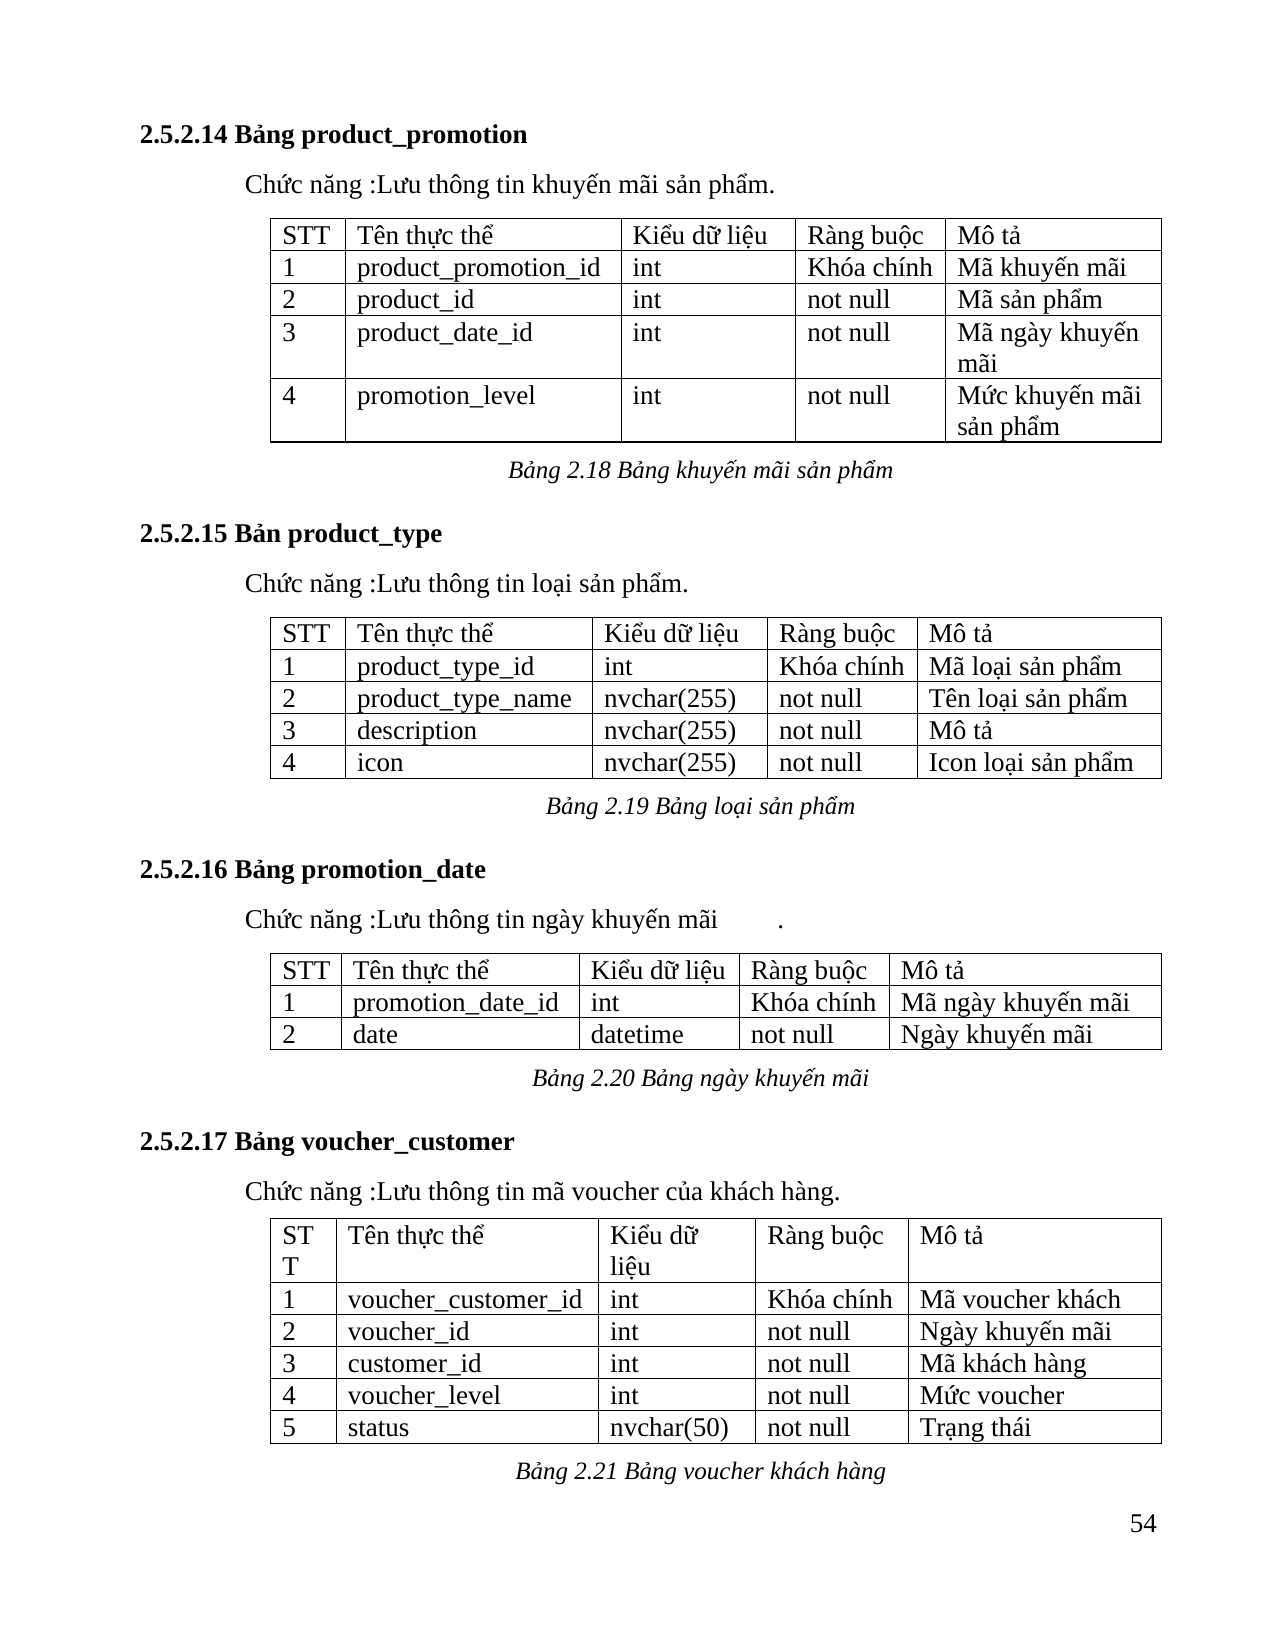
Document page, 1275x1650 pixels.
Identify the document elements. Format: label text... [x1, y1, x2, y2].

table_cell 1 [271, 251, 345, 282]
table_header Mô tả [946, 219, 1161, 250]
table_header Mô tả [918, 618, 1161, 649]
table_cell int [599, 1315, 755, 1346]
table_cell 2 [271, 1018, 341, 1049]
table_cell voucher_level [337, 1379, 598, 1410]
table_cell not null [796, 379, 945, 441]
text Chức năng :Lưu thông tin ngày khuyến mãi . [244, 903, 1156, 934]
table_cell nvchar(255) [593, 714, 767, 745]
table_header Kiểu dữ liệu [593, 618, 767, 649]
table_cell Icon loại sản phẩm [918, 746, 1161, 777]
table_cell int [593, 650, 767, 681]
subtitle Bảng product_promotion [139, 118, 1156, 150]
table_cell Trạng thái [909, 1411, 1161, 1443]
table_header Kiểu dữ liệu [622, 219, 795, 250]
table_cell Khóa chính [796, 251, 945, 282]
table_cell int [622, 379, 795, 441]
table_cell Mã sản phẩm [946, 284, 1161, 315]
table_header Tên thực thể [346, 219, 621, 250]
table_cell Khóa chính [756, 1283, 908, 1314]
table_cell icon [346, 746, 592, 777]
table_cell product_id [346, 284, 621, 315]
table_cell not null [796, 284, 945, 315]
table_cell 2 [271, 682, 345, 713]
table_cell int [599, 1283, 755, 1314]
table_cell not null [796, 316, 945, 378]
table_cell not null [756, 1379, 908, 1410]
table_cell 1 [271, 986, 341, 1017]
table_cell promotion_date_id [342, 986, 579, 1017]
table_cell description [346, 714, 592, 745]
table_cell Mã khuyến mãi [946, 251, 1161, 282]
table_cell 5 [271, 1411, 336, 1443]
table_cell Mã ngày khuyến mãi [890, 986, 1161, 1017]
table_cell int [622, 251, 795, 282]
table_header STT [271, 1219, 336, 1282]
table_cell Mã khách hàng [909, 1347, 1161, 1378]
table_header Ràng buộc [796, 219, 945, 250]
table_cell Khóa chính [768, 650, 917, 681]
table_cell product_type_name [346, 682, 592, 713]
table_cell nvchar(255) [593, 682, 767, 713]
table_cell Ngày khuyến mãi [909, 1315, 1161, 1346]
table_cell 3 [271, 714, 345, 745]
table_cell datetime [580, 1018, 739, 1049]
table_cell date [342, 1018, 579, 1049]
table_cell 3 [271, 1347, 336, 1378]
table_cell Mức voucher [909, 1379, 1161, 1410]
table_cell not null [756, 1411, 908, 1443]
table_cell int [599, 1347, 755, 1378]
table_header Ràng buộc [756, 1219, 908, 1282]
table_cell int [580, 986, 739, 1017]
table_cell Khóa chính [740, 986, 889, 1017]
table_cell Mã voucher khách [909, 1283, 1161, 1314]
table_cell promotion_level [346, 379, 621, 441]
table_cell nvchar(255) [593, 746, 767, 777]
table_cell voucher_customer_id [337, 1283, 598, 1314]
table_cell not null [768, 714, 917, 745]
table_cell 1 [271, 650, 345, 681]
table_cell voucher_id [337, 1315, 598, 1346]
table_cell 3 [271, 316, 345, 378]
table_cell not null [768, 746, 917, 777]
table_cell not null [768, 682, 917, 713]
table_cell Mã ngày khuyến mãi [946, 316, 1161, 378]
table_header STT [271, 618, 345, 649]
table_cell product_date_id [346, 316, 621, 378]
table_cell int [622, 284, 795, 315]
table_cell Mã loại sản phẩm [918, 650, 1161, 681]
table_cell Tên loại sản phẩm [918, 682, 1161, 713]
table_cell 2 [271, 1315, 336, 1346]
table_header Tên thực thể [346, 618, 592, 649]
table_cell Mô tả [918, 714, 1161, 745]
table_cell int [622, 316, 795, 378]
table_header Tên thực thể [337, 1219, 598, 1282]
table_header Mô tả [909, 1219, 1161, 1282]
table_header STT [271, 954, 341, 985]
table_cell not null [756, 1315, 908, 1346]
subtitle Bảng voucher_customer [139, 1125, 1156, 1156]
subtitle Bản product_type [139, 517, 1156, 548]
table_cell Ngày khuyến mãi [890, 1018, 1161, 1049]
table_cell not null [740, 1018, 889, 1049]
table_header Kiểu dữ liệu [580, 954, 739, 985]
table_cell not null [756, 1347, 908, 1378]
table_cell nvchar(50) [599, 1411, 755, 1443]
table_cell status [337, 1411, 598, 1443]
table_cell 4 [271, 746, 345, 777]
table_header STT [271, 219, 345, 250]
table_cell customer_id [337, 1347, 598, 1378]
table_cell int [599, 1379, 755, 1410]
table_header Ràng buộc [740, 954, 889, 985]
table_header Tên thực thể [342, 954, 579, 985]
table_cell 4 [271, 1379, 336, 1410]
table_header Mô tả [890, 954, 1161, 985]
table_cell product_type_id [346, 650, 592, 681]
table_cell 4 [271, 379, 345, 441]
table_cell product_promotion_id [346, 251, 621, 282]
subtitle Bảng promotion_date [139, 853, 1156, 884]
table_cell Mức khuyến mãi sản phẩm [946, 379, 1161, 441]
text Chức năng :Lưu thông tin khuyến mãi sản phẩm. [244, 168, 1156, 199]
table_cell 1 [271, 1283, 336, 1314]
text Chức năng :Lưu thông tin loại sản phẩm. [244, 567, 1156, 598]
table_header Ràng buộc [768, 618, 917, 649]
text Chức năng :Lưu thông tin mã voucher của khách hàng. [244, 1175, 1156, 1206]
table_header Kiểu dữ liệu [599, 1219, 755, 1282]
table_cell 2 [271, 284, 345, 315]
